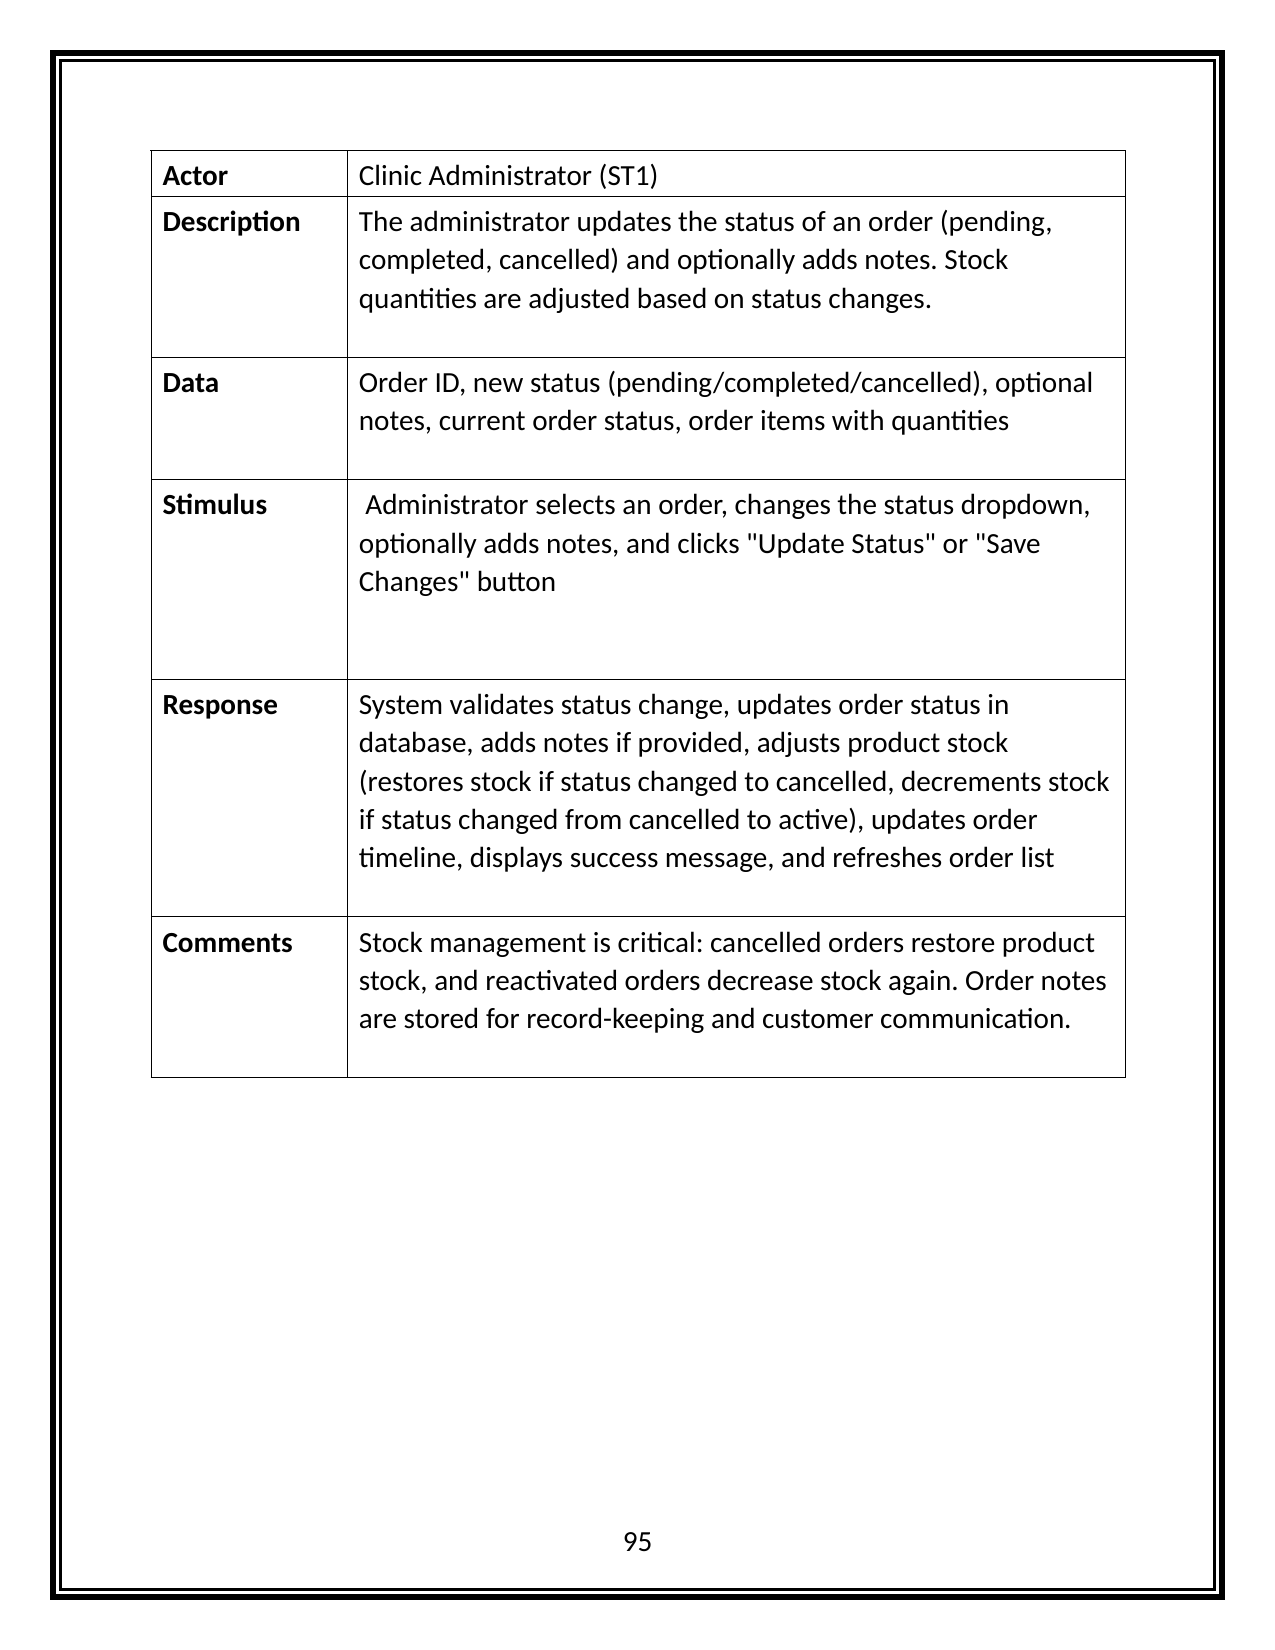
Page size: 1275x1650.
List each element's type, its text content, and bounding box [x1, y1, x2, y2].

table_cell Stock management is critical: cancelled orders restore product stock, and reactivated orders decrease stock again. Order notes are stored for record-keeping and customer communication. [348, 917, 1125, 1077]
table_cell The administrator updates the status of an order (pending, completed, cancelled) and optionally adds notes. Stock quantities are adjusted based on status changes. [348, 197, 1125, 357]
table_cell Description [152, 197, 347, 357]
table_cell System validates status change, updates order status in database, adds notes if provided, adjusts product stock (restores stock if status changed to cancelled, decrements stock if status changed from cancelled to active), updates order timeline, displays success message, and refreshes order list [348, 680, 1125, 916]
table_cell Administrator selects an order, changes the status dropdown, optionally adds notes, and clicks "Update Status" or "Save Changes" button [348, 480, 1125, 678]
table_cell Response [152, 680, 347, 916]
table_cell Order ID, new status (pending/completed/cancelled), optional notes, current order status, order items with quantities [348, 358, 1125, 479]
table_cell Clinic Administrator (ST1) [348, 151, 1125, 196]
table_cell Actor [152, 151, 347, 196]
table_cell Data [152, 358, 347, 479]
table_cell Comments [152, 917, 347, 1077]
table_cell Stimulus [152, 480, 347, 678]
